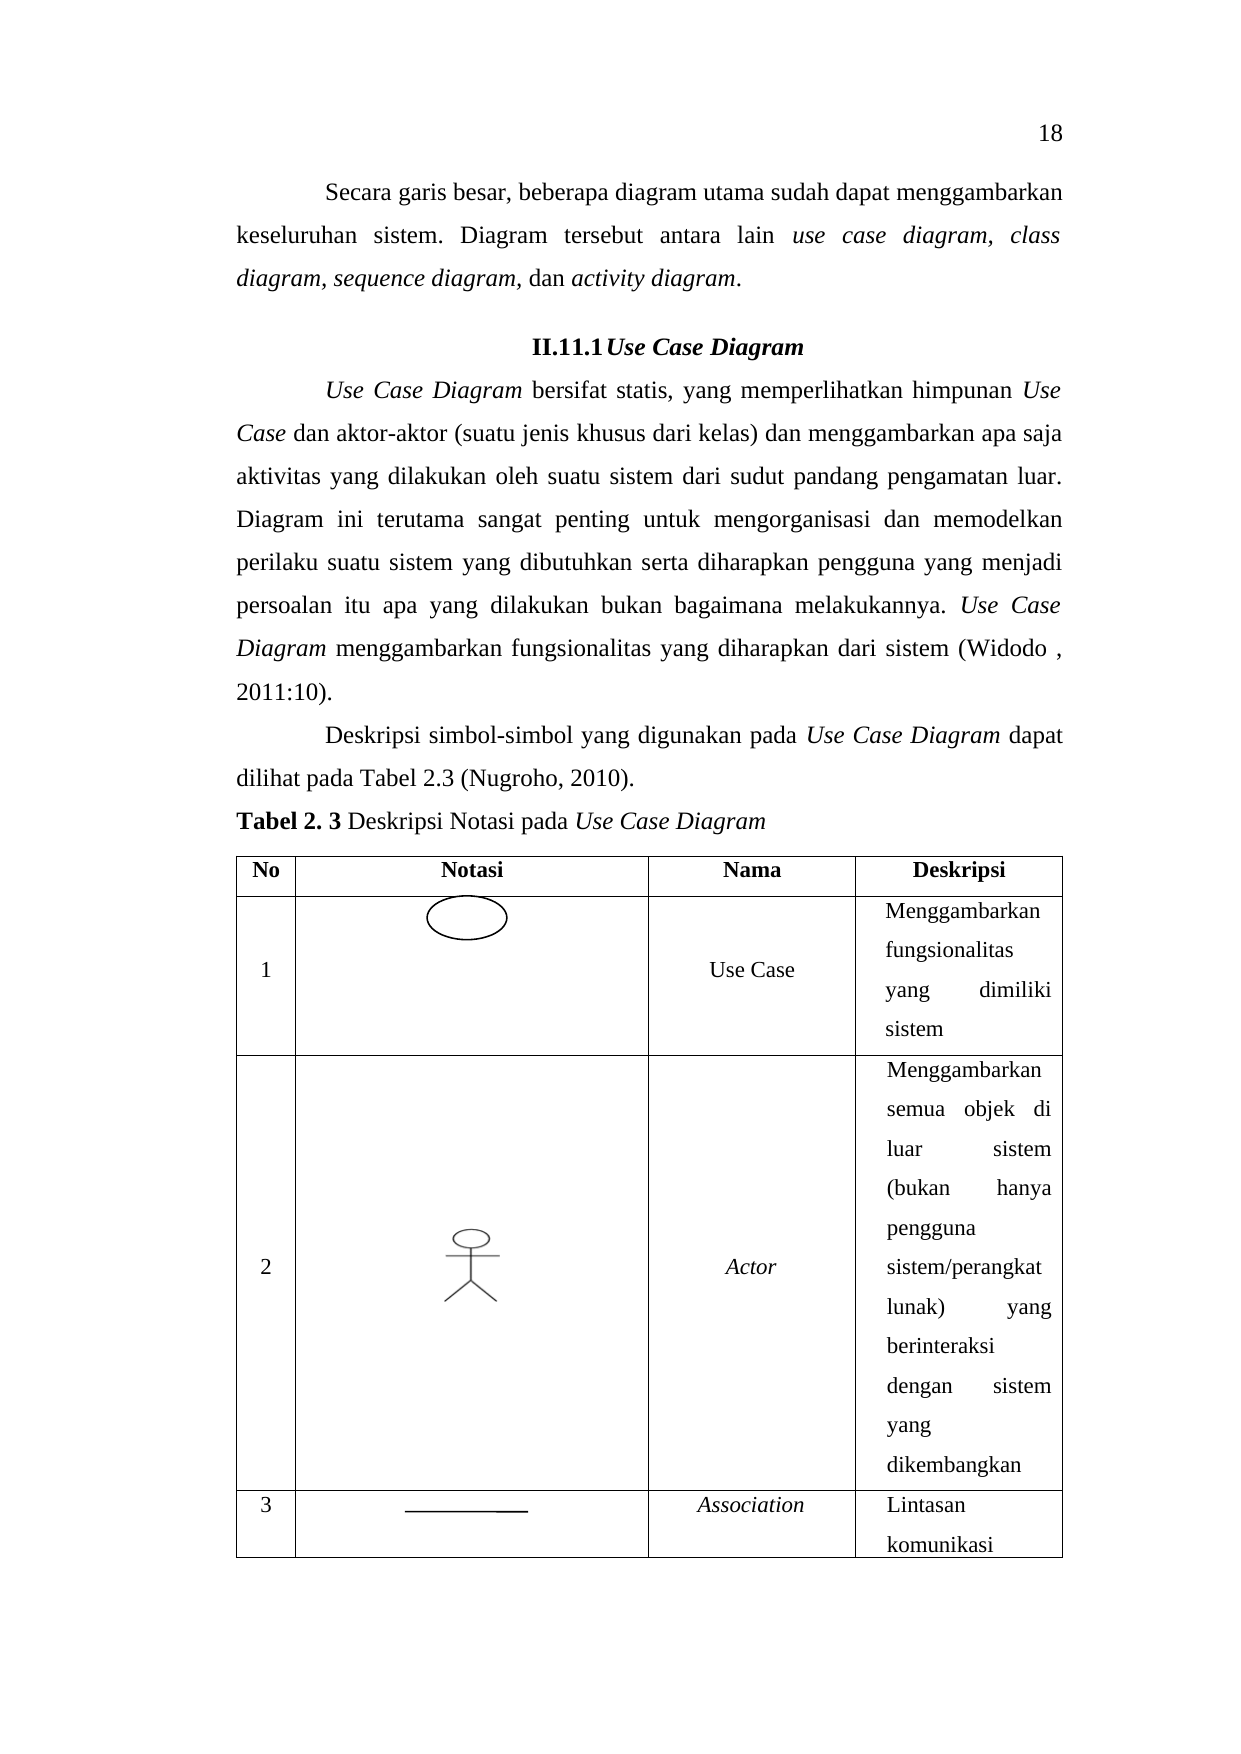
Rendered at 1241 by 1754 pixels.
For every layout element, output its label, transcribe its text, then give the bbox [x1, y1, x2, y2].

table_cell Menggambarkan semua objek di luar sistem (bukan hanya pengguna sistem/perangkat lunak) yang berinteraksi dengan sistem yang dikembangkan [856, 1056, 1062, 1490]
table_cell Menggambarkan fungsionalitas yang dimiliki sistem [856, 897, 1062, 1055]
table_cell 3 [237, 1491, 295, 1557]
table_cell [296, 897, 648, 1055]
table_header Notasi [296, 857, 648, 896]
table_cell Use Case [649, 897, 855, 1055]
text Use Case Diagram bersifat statis, yang memperlihatkan himpunan Use Case dan aktor-aktor (suatu jenis khusus dari kelas) dan menggambarkan apa saja aktivitas yang dilakukan oleh suatu sistem dari sudut pandang pengamatan luar. Diagram ini terutama sangat penting untuk mengorganisasi dan memodelkan perilaku suatu sistem yang dibutuhkan serta diharapkan pengguna yang menjadi persoalan itu apa yang dilakukan bukan bagaimana melakukannya. Use Case Diagram menggambarkan fungsionalitas yang diharapkan dari sistem (Widodo , 2011:10). [236, 375, 1063, 705]
table_cell [296, 1056, 648, 1490]
subtitle Use Case Diagram [532, 332, 1063, 360]
text Deskripsi simbol-simbol yang digunakan pada Use Case Diagram dapat dilihat pada Tabel 2.3 (Nugroho, 2010). [236, 720, 1063, 792]
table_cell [856, 1491, 1062, 1557]
text Secara garis besar, beberapa diagram utama sudah dapat menggambarkan keseluruhan sistem. Diagram tersebut antara lain use case diagram, class diagram, sequence diagram, dan activity diagram. [236, 177, 1063, 292]
table_cell 1 [237, 897, 295, 1055]
table_header Nama [649, 857, 855, 896]
picture [433, 1224, 512, 1309]
table_cell Association [649, 1491, 855, 1557]
text Tabel 2. 3 Deskripsi Notasi pada Use Case Diagram [236, 806, 1063, 835]
table_header No [237, 857, 295, 896]
table_cell Actor [649, 1056, 855, 1490]
table_cell [296, 1491, 648, 1557]
table_header Deskripsi [856, 857, 1062, 896]
table_cell 2 [237, 1056, 295, 1490]
